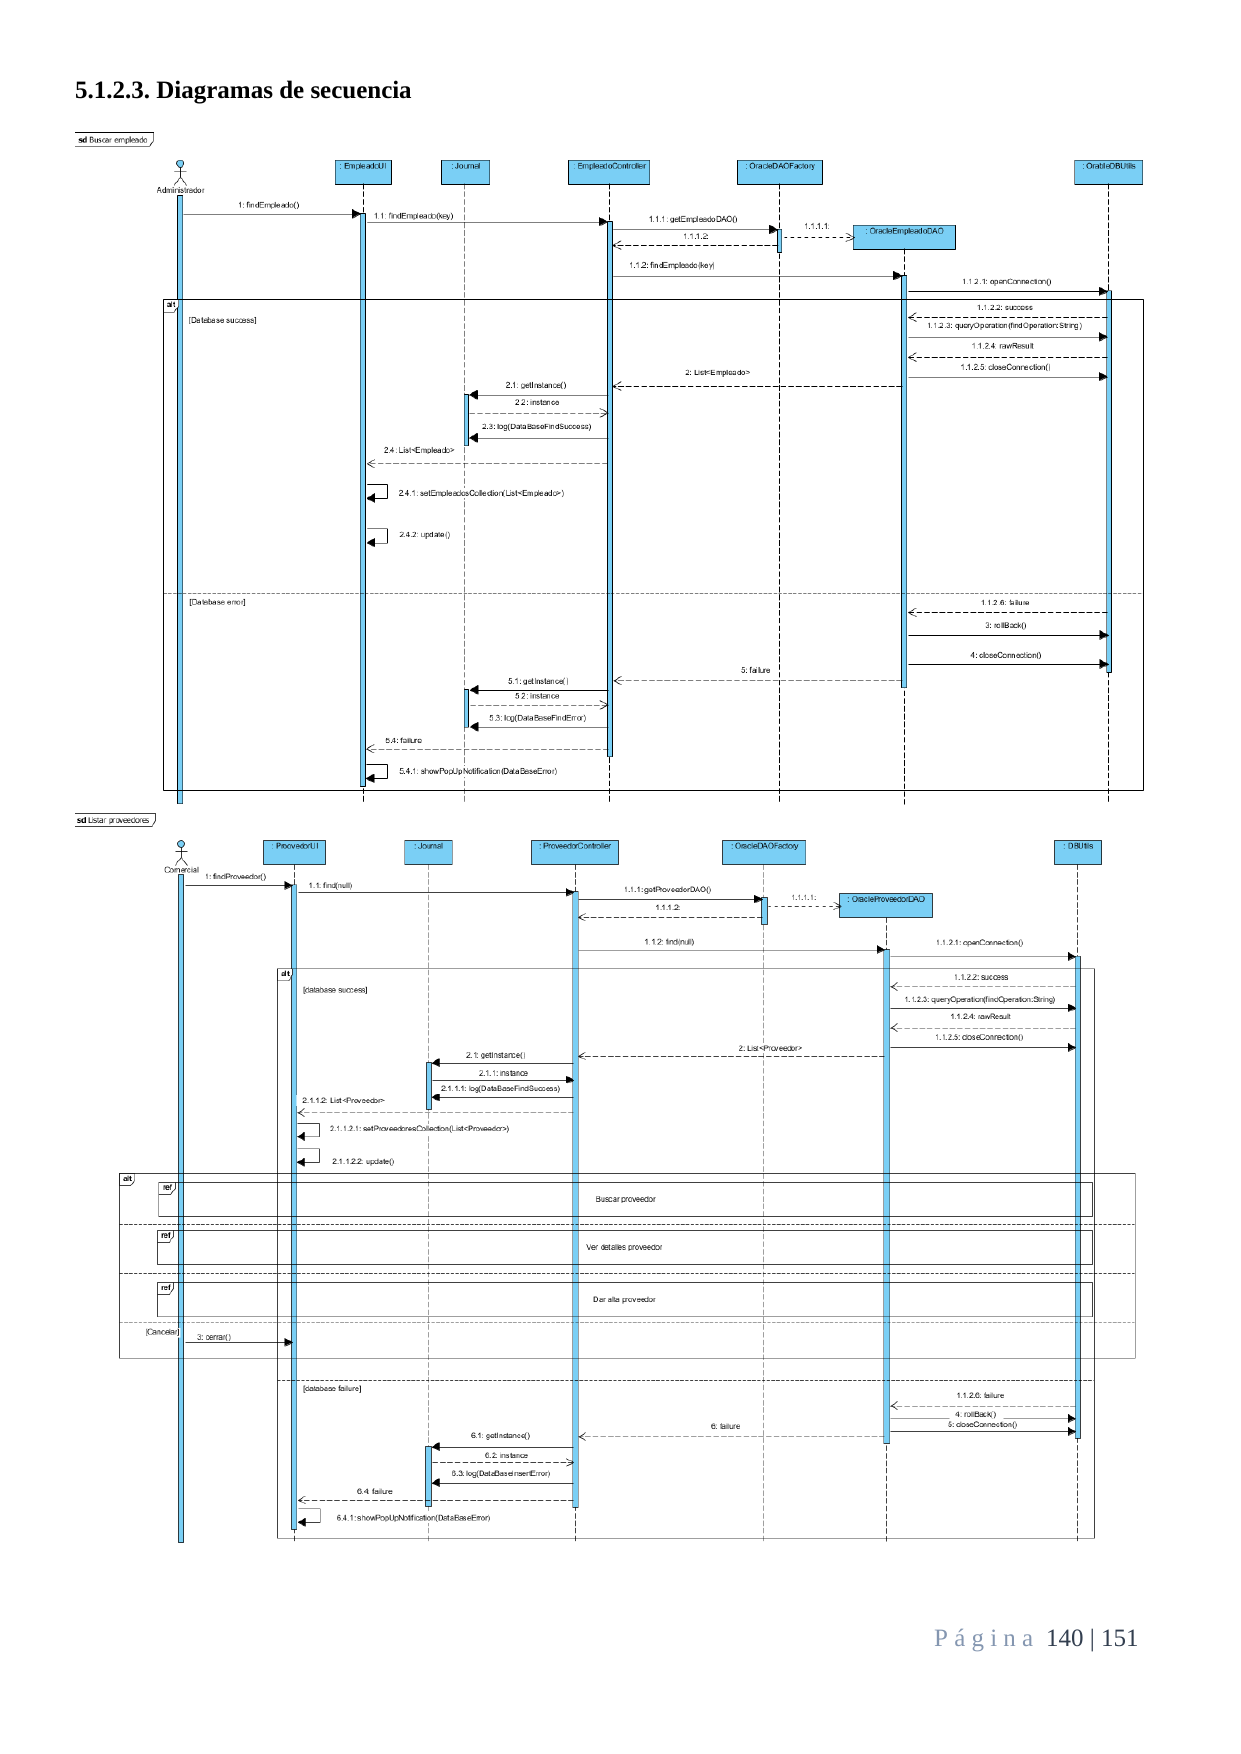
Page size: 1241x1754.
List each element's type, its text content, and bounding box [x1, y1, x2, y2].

subtitle 5.1.2.3. Diagramas de secuencia [75, 75, 1165, 104]
picture [75, 132, 1165, 1557]
